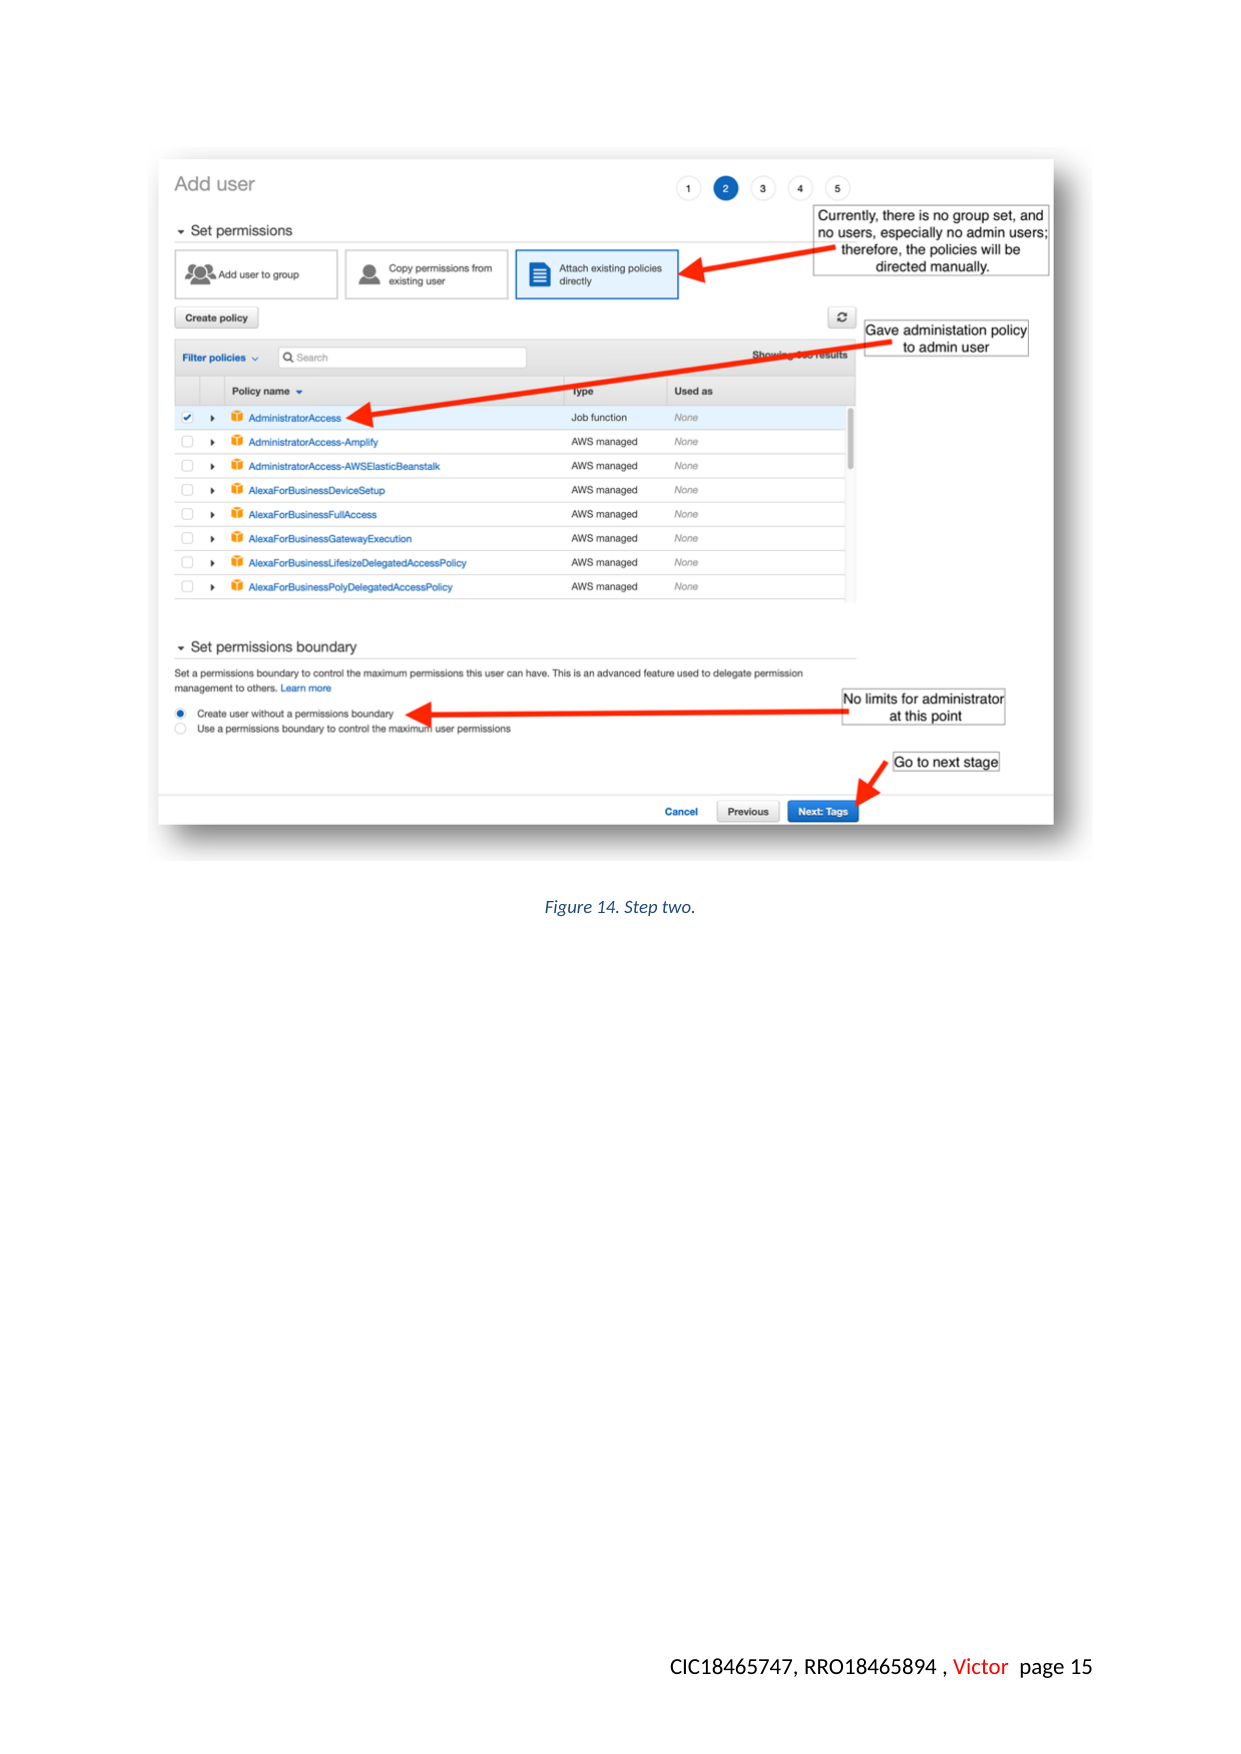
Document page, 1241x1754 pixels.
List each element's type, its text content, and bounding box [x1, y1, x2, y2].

picture [147, 147, 1093, 861]
text Figure 14. Step two. [148, 895, 1093, 918]
